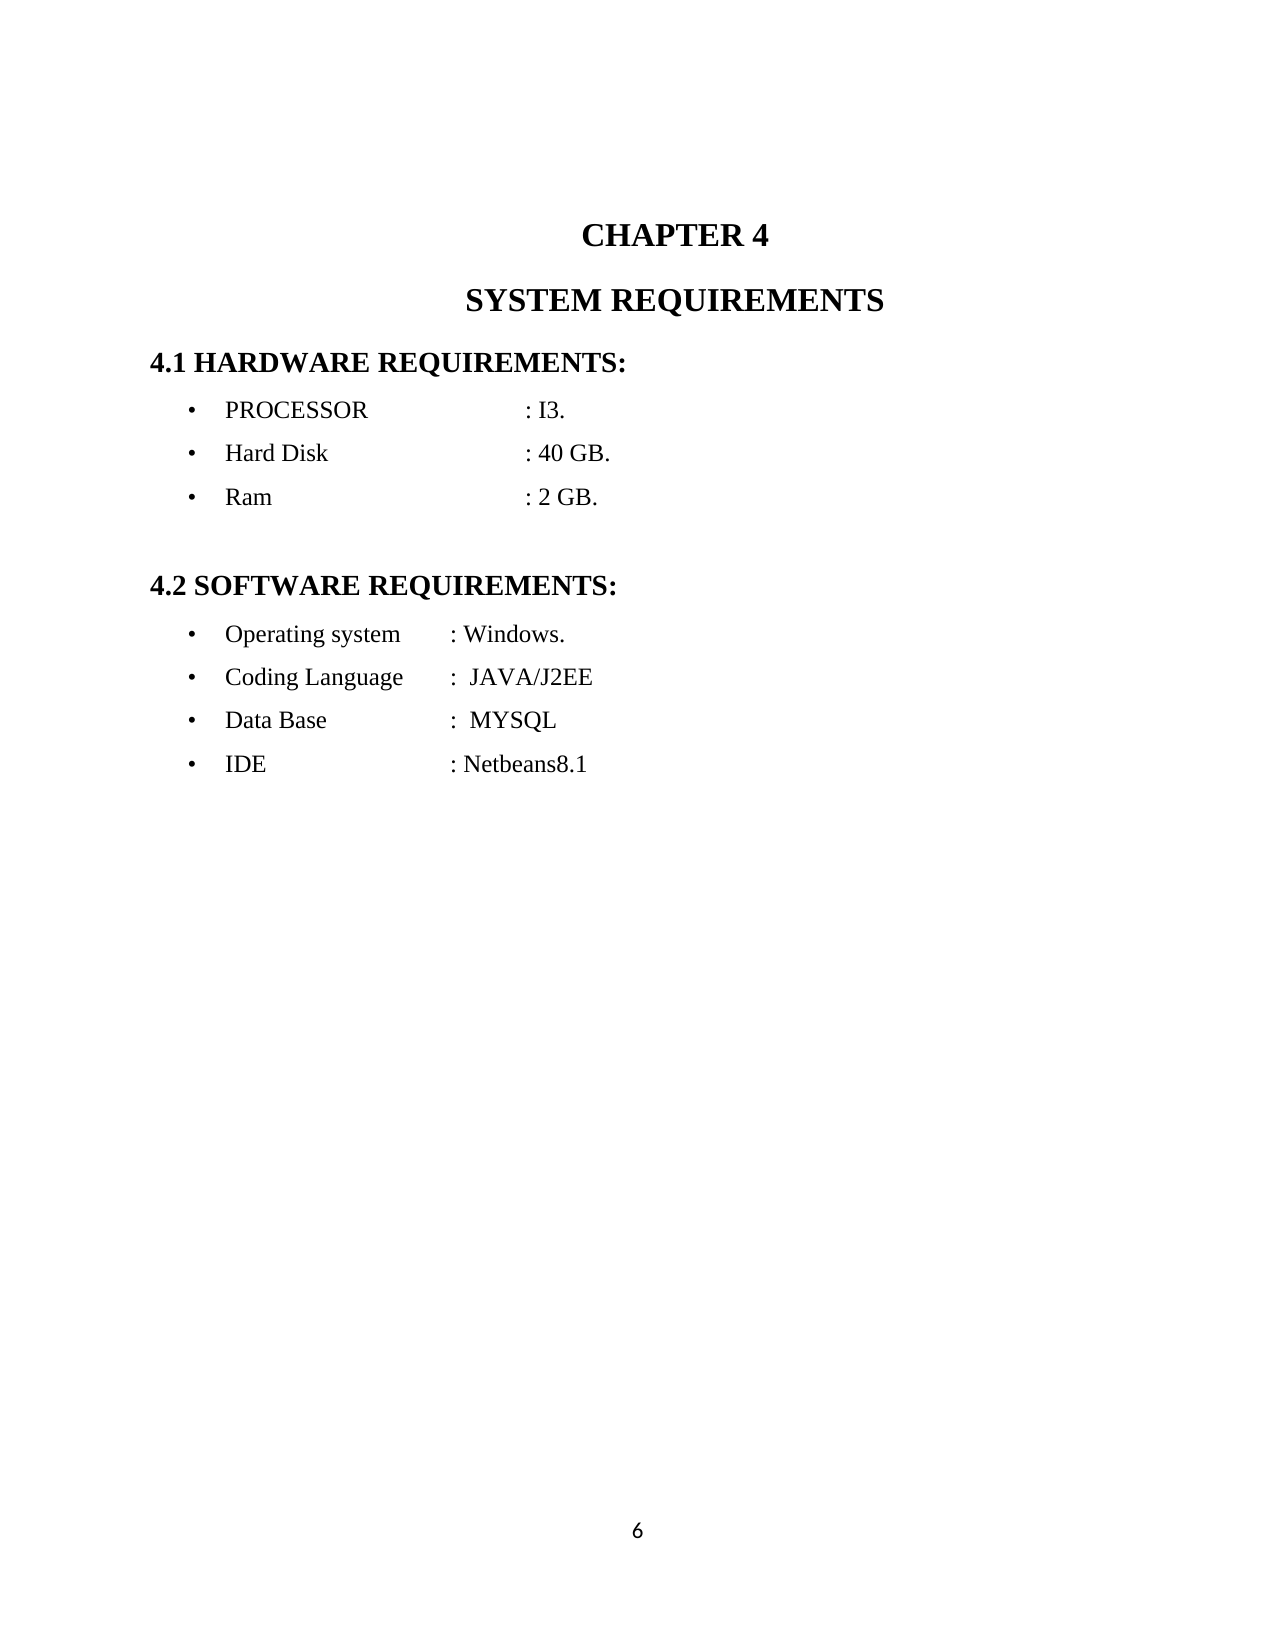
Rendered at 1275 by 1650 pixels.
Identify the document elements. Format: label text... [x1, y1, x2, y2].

list Coding Language : JAVA/J2EE [187, 662, 1125, 691]
text 4.1 HARDWARE REQUIREMENTS: [150, 345, 1125, 378]
text SYSTEM REQUIREMENTS [150, 280, 1125, 318]
list PROCESSOR : I3. [187, 395, 1125, 424]
list Data Base : MYSQL [187, 706, 1125, 734]
list Hard Disk : 40 GB. [187, 438, 1125, 467]
list Ram : 2 GB. [187, 482, 1125, 511]
text 4.2 SOFTWARE REQUIREMENTS: [150, 568, 1125, 602]
list IDE : Netbeans8.1 [187, 749, 1125, 778]
list Operating system : Windows. [187, 619, 1125, 647]
text CHAPTER 4 [150, 215, 1125, 253]
